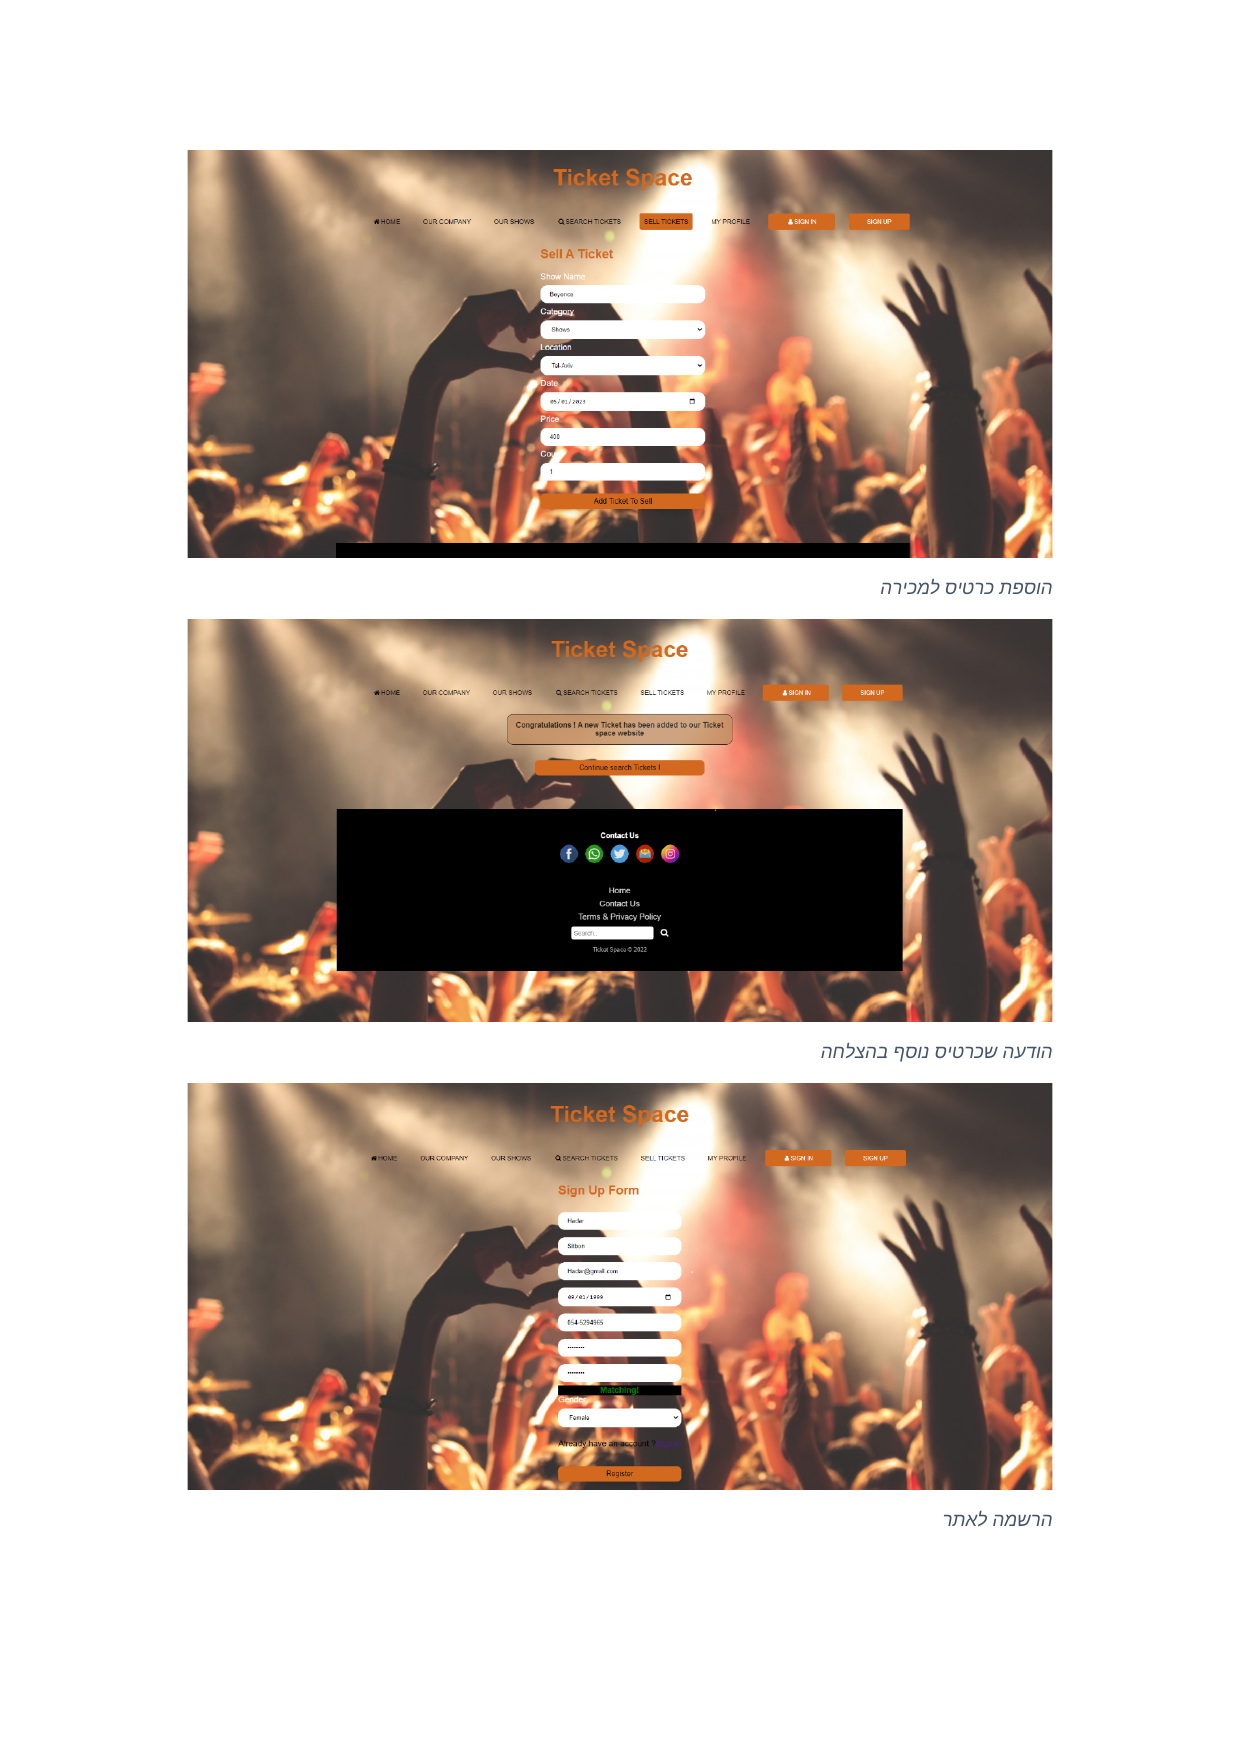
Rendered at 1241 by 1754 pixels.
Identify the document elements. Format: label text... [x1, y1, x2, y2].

text הרשמה לאתר [187, 1509, 1053, 1530]
picture [187, 619, 1053, 1022]
text הודעה שכרטיס נוסף בהצלחה [187, 1041, 1053, 1062]
picture [187, 1083, 1053, 1490]
picture [187, 150, 1053, 558]
text הוספת כרטיס למכירה [187, 577, 1053, 598]
